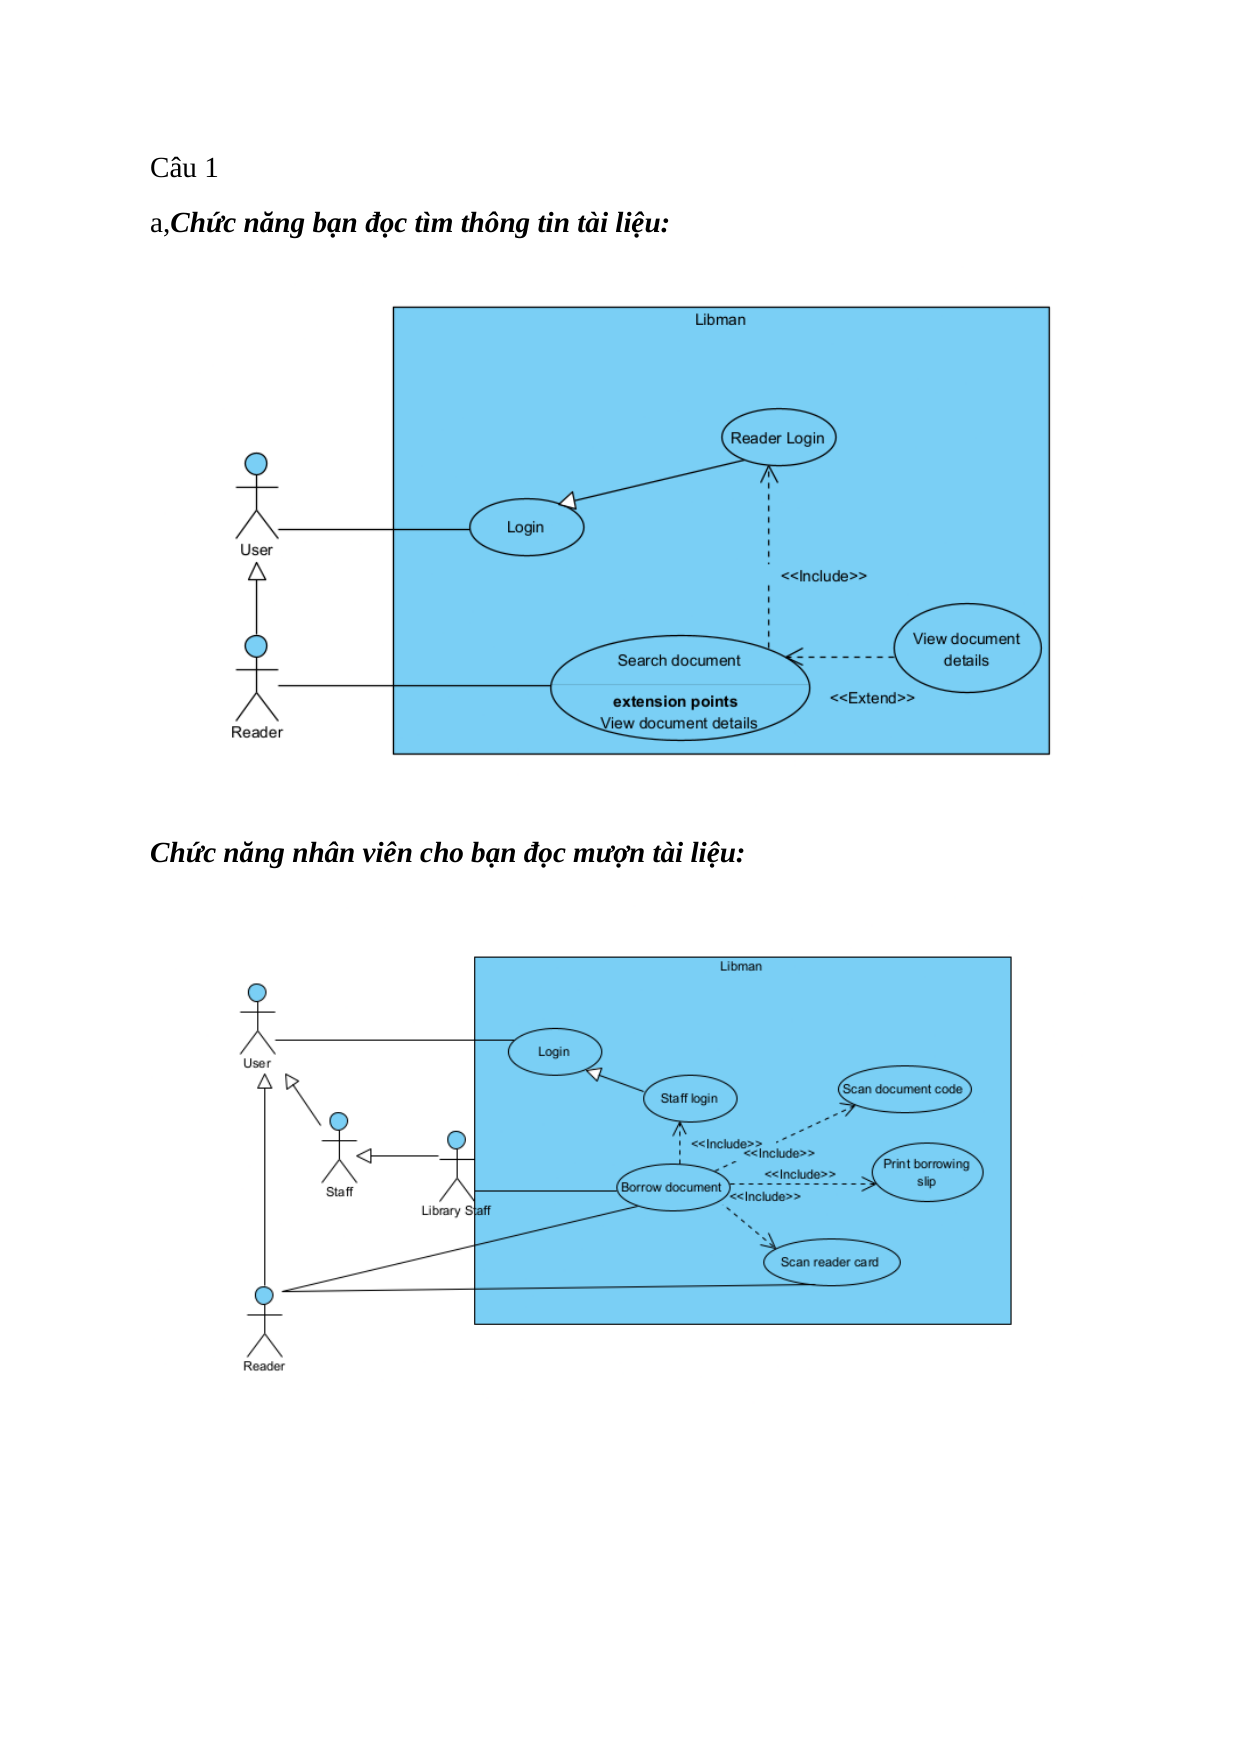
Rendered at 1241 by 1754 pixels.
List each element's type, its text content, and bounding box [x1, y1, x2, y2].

text Câu 1 [150, 150, 1090, 183]
picture [150, 890, 1091, 1408]
picture [150, 260, 1091, 814]
text a,Chức năng bạn đọc tìm thông tin tài liệu: [150, 205, 1090, 239]
text Chức năng nhân viên cho bạn đọc mượn tài liệu: [150, 835, 1090, 869]
